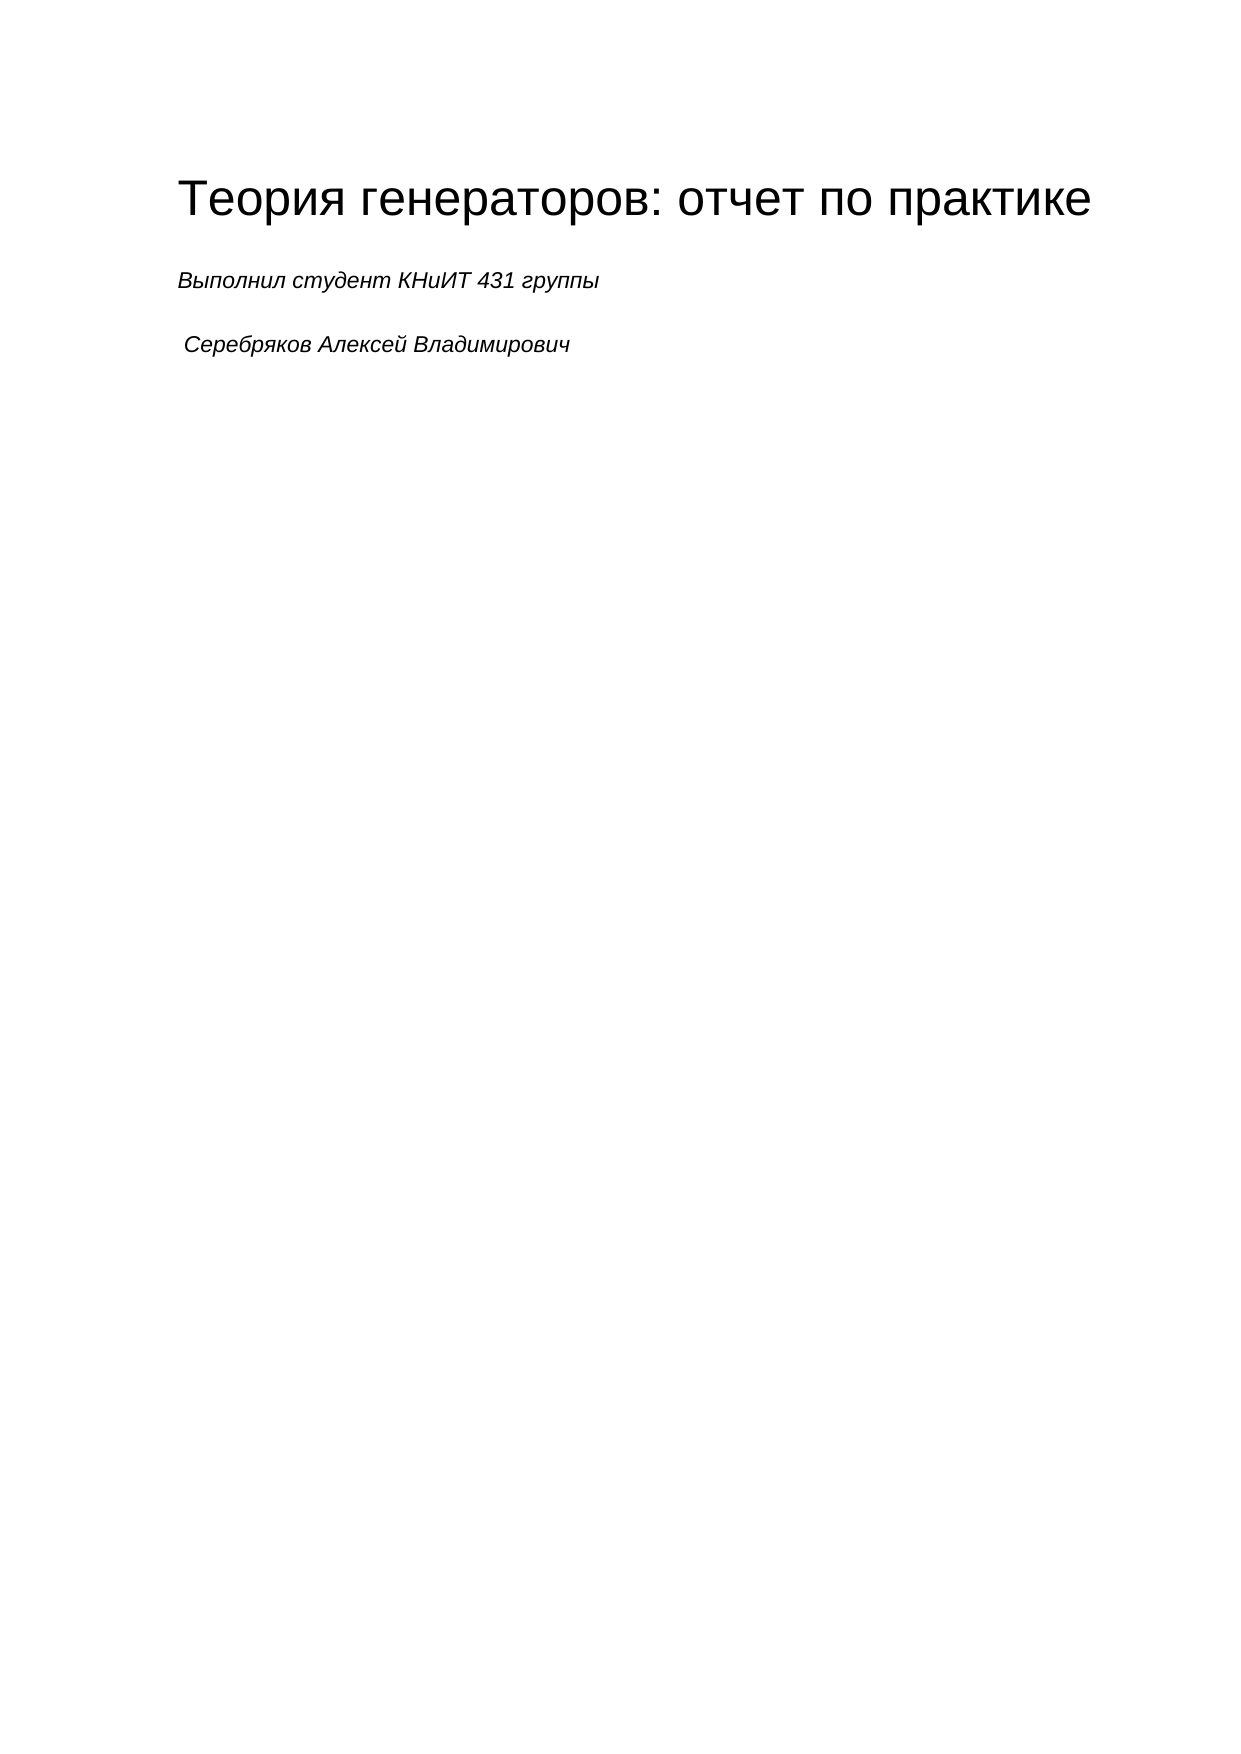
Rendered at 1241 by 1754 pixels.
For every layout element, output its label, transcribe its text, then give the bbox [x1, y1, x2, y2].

subtitle Серебряков Алексей Владимирович [177, 331, 1152, 357]
subtitle Выполнил студент КНиИТ 431 группы [177, 267, 1152, 294]
subtitle Теория генераторов: отчет по практике [177, 168, 1152, 226]
